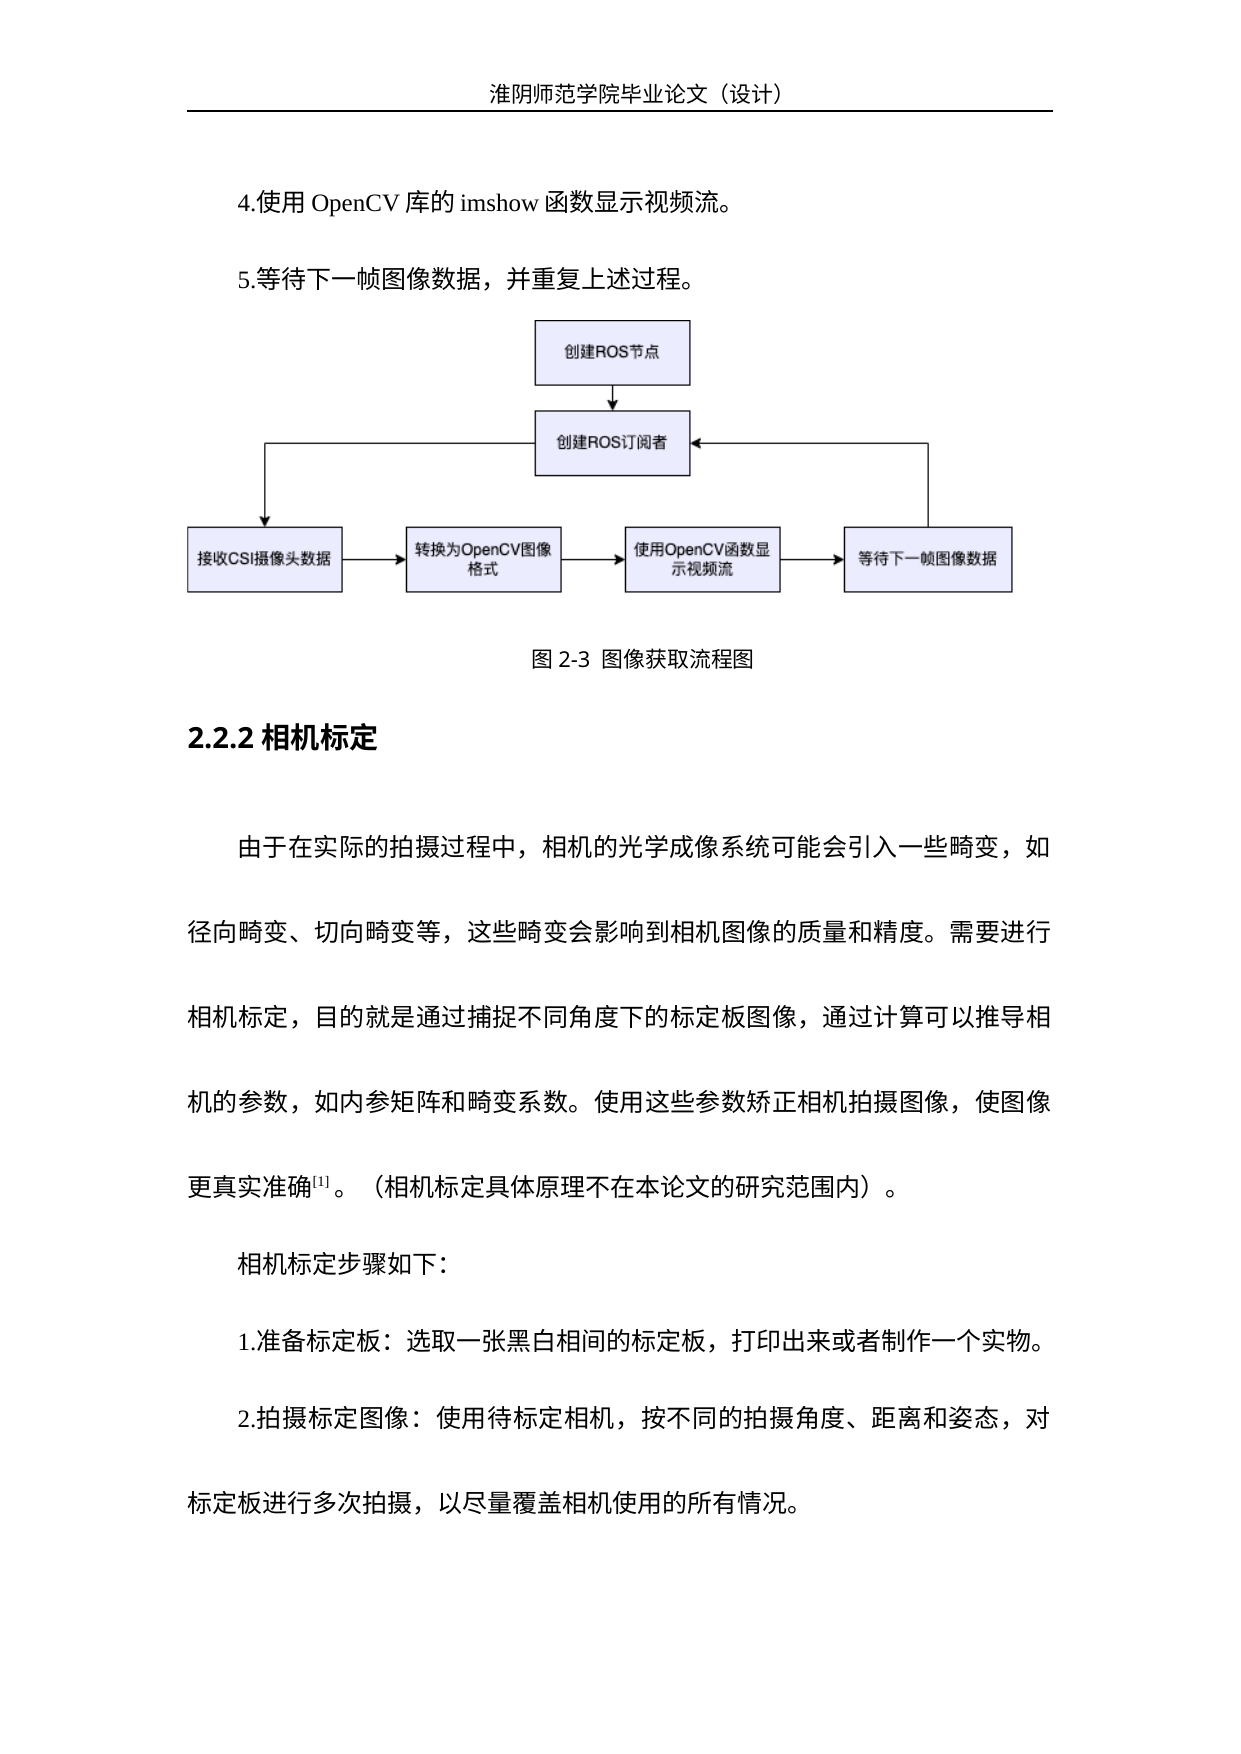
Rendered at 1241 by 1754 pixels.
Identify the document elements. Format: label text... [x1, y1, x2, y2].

picture [187, 320, 1014, 594]
text 由于在实际的拍摄过程中，相机的光学成像系统可能会引入一些畸变，如径向畸变、切向畸变等，这些畸变会影响到相机图像的质量和精度。需要进行相机标定，目的就是通过捕捉不同角度下的标定板图像，通过计算可以推导相机的参数，如内参矩阵和畸变系数。使用这些参数矫正相机拍摄图像，使图像更真实准确[1] 。（相机标定具体原理不在本论文的研究范围内）。 [187, 812, 1053, 1219]
text 相机标定步骤如下： [187, 1228, 1053, 1296]
text 2.拍摄标定图像：使用待标定相机，按不同的拍摄角度、距离和姿态，对标定板进行多次拍摄，以尽量覆盖相机使用的所有情况。 [187, 1382, 1053, 1535]
text 5.等待下一帧图像数据，并重复上述过程。 [187, 244, 1053, 312]
text 4.使用OpenCV库的imshow函数显示视频流。 [187, 167, 1053, 235]
text 1.准备标定板：选取一张黑白相间的标定板，打印出来或者制作一个实物。 [187, 1305, 1053, 1373]
subtitle 2.2.2 相机标定 [187, 702, 1053, 769]
